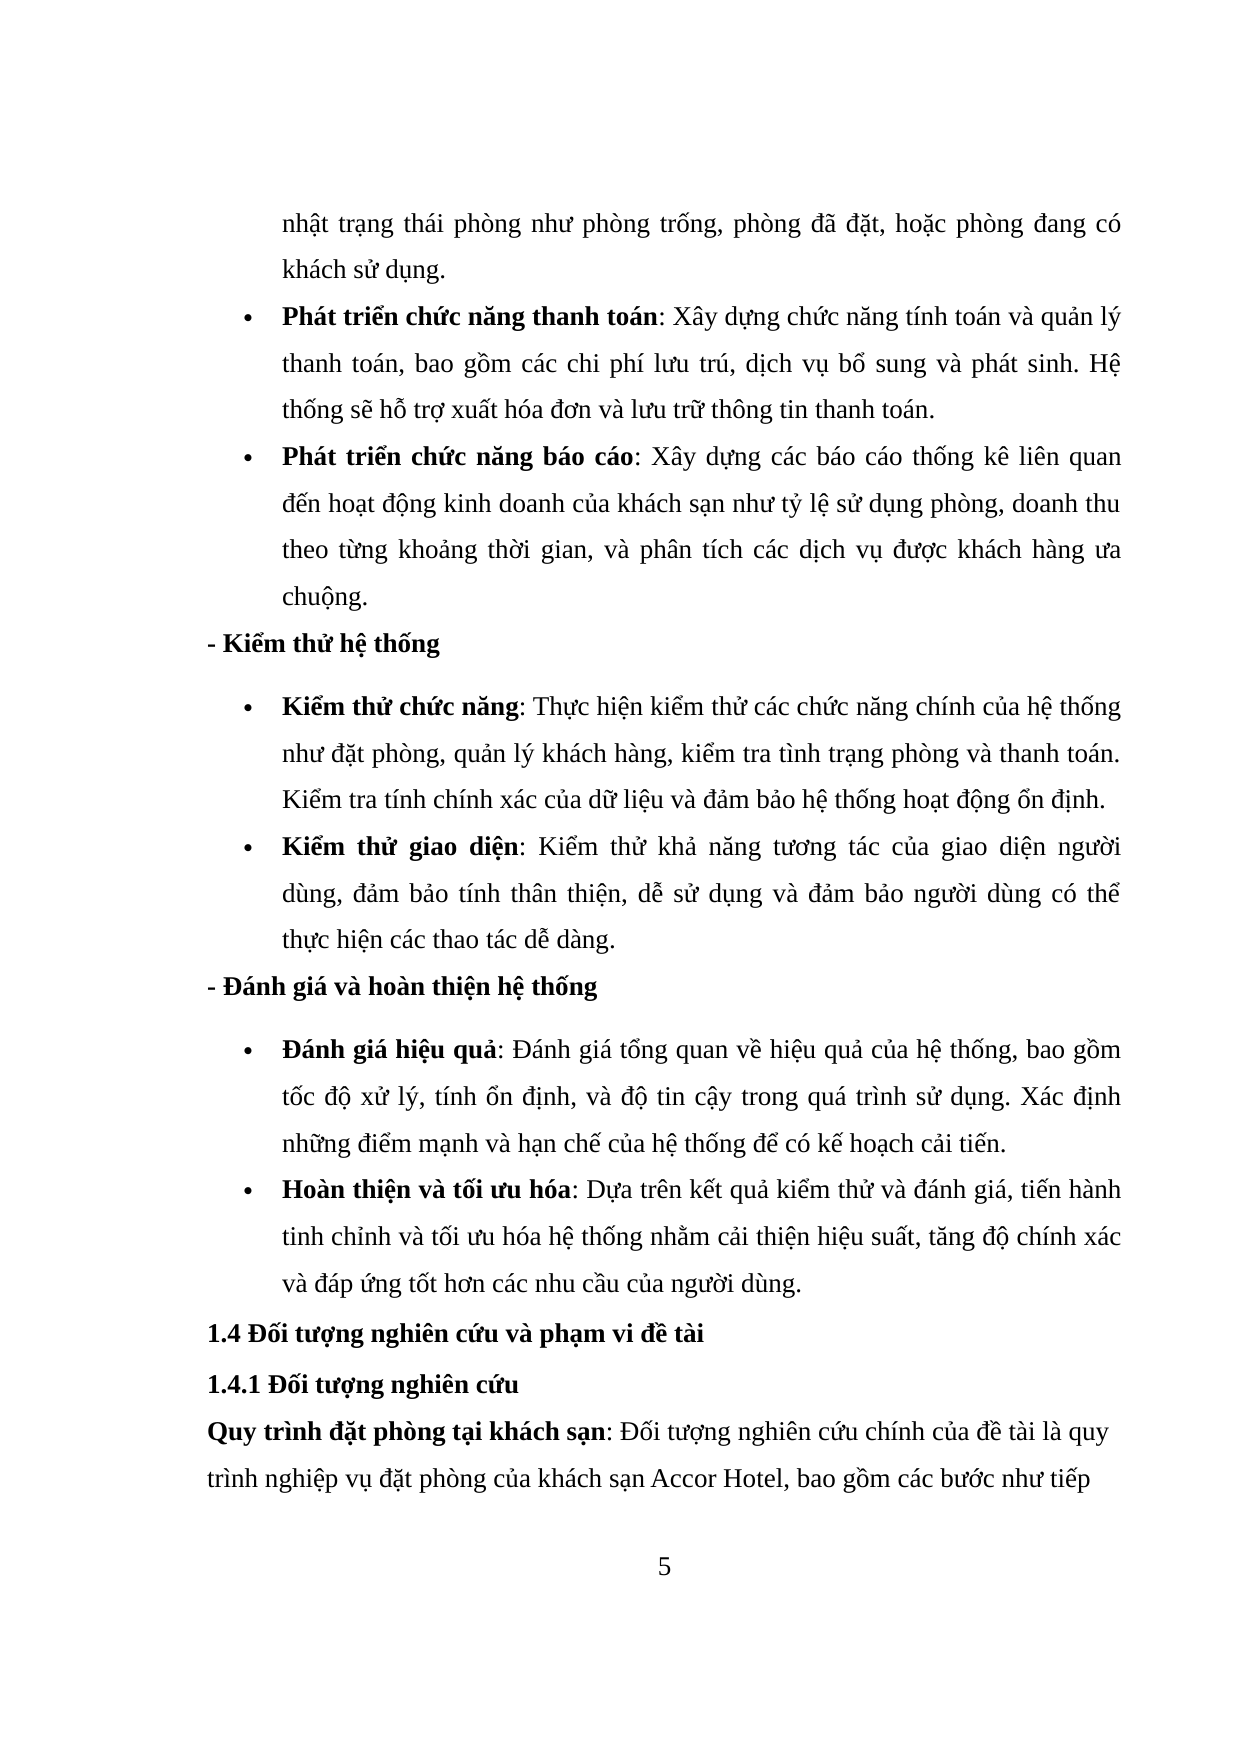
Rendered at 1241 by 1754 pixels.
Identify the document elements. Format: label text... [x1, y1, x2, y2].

list Phát triển chức năng thanh toán: Xây dựng chức năng tính toán và quản lý thanh toán, bao gồm các chi phí lưu trú, dịch vụ bổ sung và phát sinh. Hệ thống sẽ hỗ trợ xuất hóa đơn và lưu trữ thông tin thanh toán. [244, 300, 1122, 424]
text - Kiểm thử hệ thống [207, 627, 1122, 658]
list Phát triển chức năng báo cáo: Xây dựng các báo cáo thống kê liên quan đến hoạt động kinh doanh của khách sạn như tỷ lệ sử dụng phòng, doanh thu theo từng khoảng thời gian, và phân tích các dịch vụ được khách hàng ưa chuộng. [244, 440, 1122, 611]
list Kiểm thử chức năng: Thực hiện kiểm thử các chức năng chính của hệ thống như đặt phòng, quản lý khách hàng, kiểm tra tình trạng phòng và thanh toán. Kiểm tra tính chính xác của dữ liệu và đảm bảo hệ thống hoạt động ổn định. [244, 690, 1122, 814]
list Đánh giá hiệu quả: Đánh giá tổng quan về hiệu quả của hệ thống, bao gồm tốc độ xử lý, tính ổn định, và độ tin cậy trong quá trình sử dụng. Xác định những điểm mạnh và hạn chế của hệ thống để có kế hoạch cải tiến. [244, 1033, 1122, 1158]
subtitle Đối tượng nghiên cứu và phạm vi đề tài [207, 1318, 1122, 1349]
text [207, 1415, 1122, 1493]
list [244, 207, 1122, 284]
text - Đánh giá và hoàn thiện hệ thống [207, 970, 1122, 1001]
subtitle Đối tượng nghiên cứu [207, 1368, 1122, 1399]
list Kiểm thử giao diện: Kiểm thử khả năng tương tác của giao diện người dùng, đảm bảo tính thân thiện, dễ sử dụng và đảm bảo người dùng có thể thực hiện các thao tác dễ dàng. [244, 830, 1122, 954]
list Hoàn thiện và tối ưu hóa: Dựa trên kết quả kiểm thử và đánh giá, tiến hành tinh chỉnh và tối ưu hóa hệ thống nhằm cải thiện hiệu suất, tăng độ chính xác và đáp ứng tốt hơn các nhu cầu của người dùng. [244, 1173, 1122, 1298]
